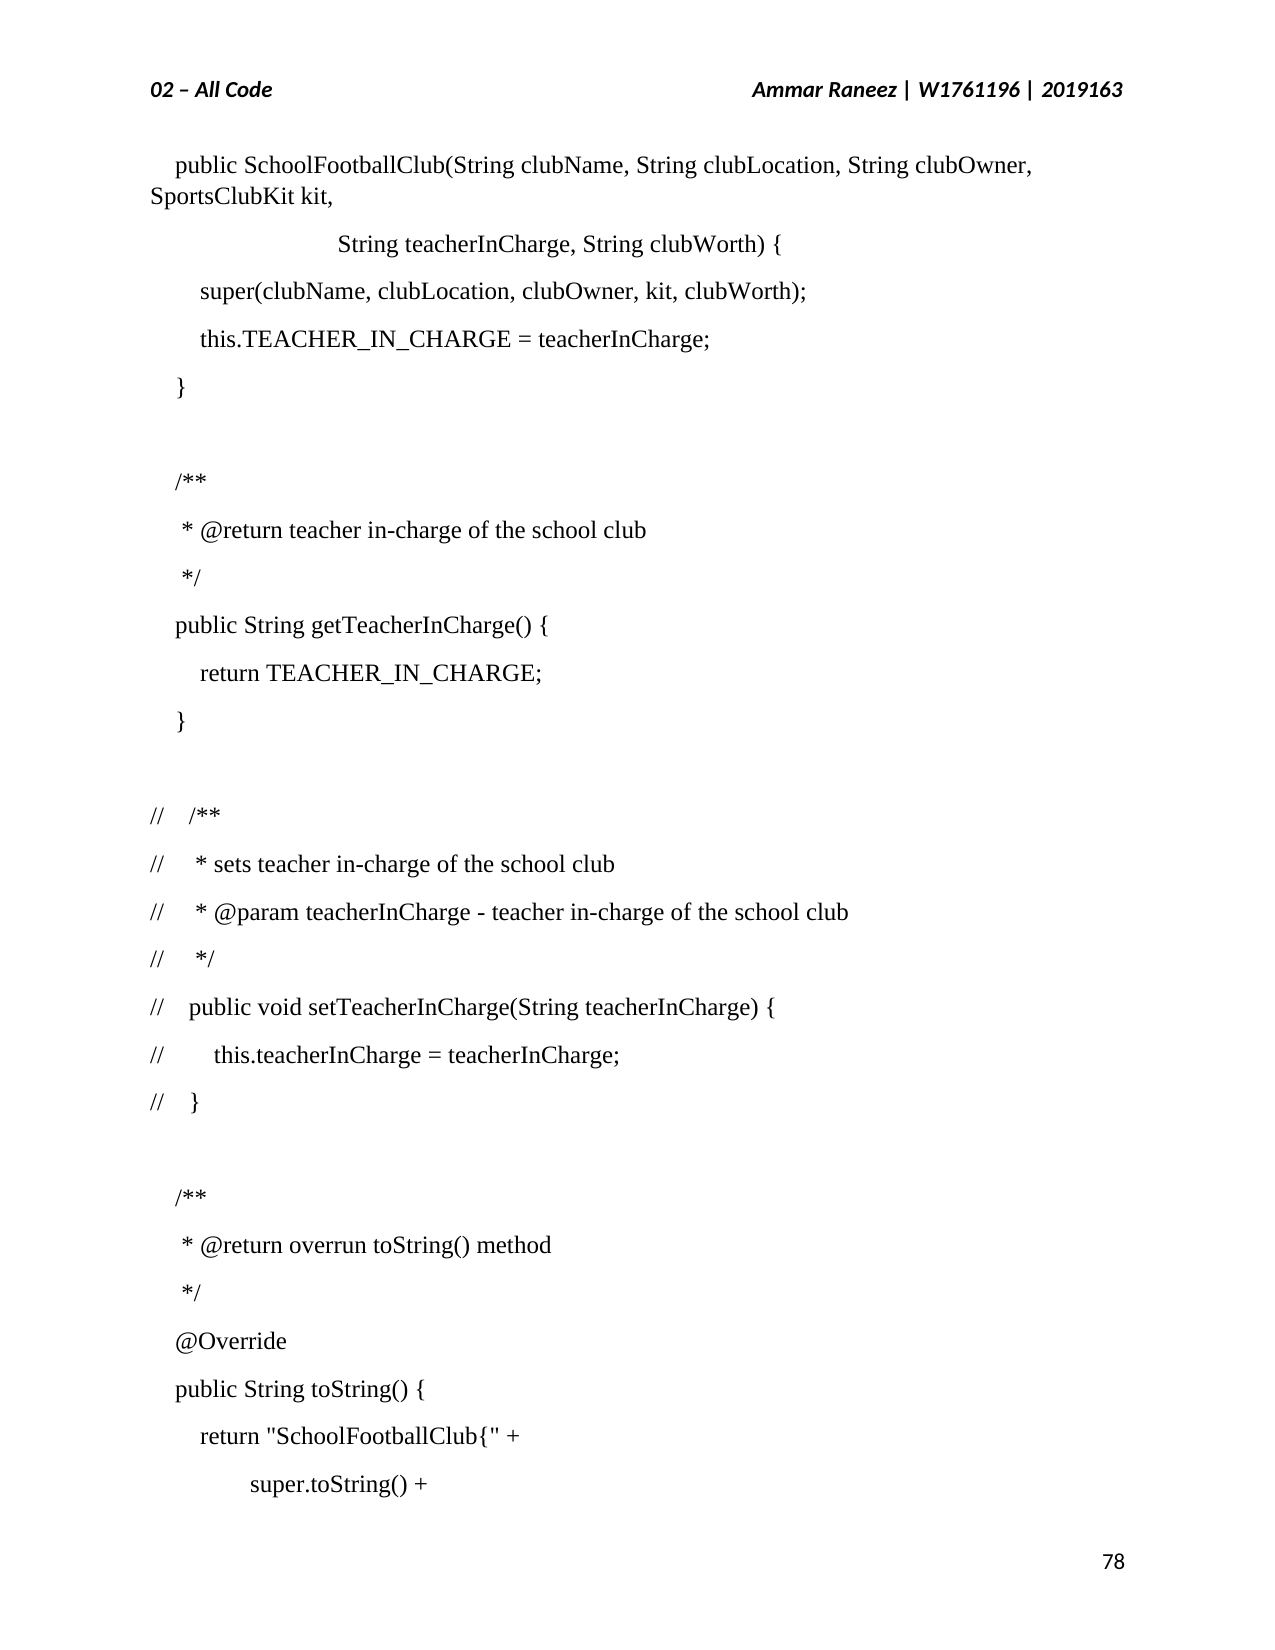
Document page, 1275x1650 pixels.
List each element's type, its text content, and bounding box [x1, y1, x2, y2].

text // * sets teacher in-charge of the school club [150, 849, 1125, 878]
text * @return overrun toString() method [150, 1231, 1125, 1259]
text /** [150, 467, 1125, 496]
text // this.teacherInCharge = teacherInCharge; [150, 1040, 1125, 1068]
text super.toString() + [150, 1469, 1125, 1498]
text String teacherInCharge, String clubWorth) { [150, 229, 1125, 257]
text public String getTeacherInCharge() { [150, 610, 1125, 639]
text // public void setTeacherInCharge(String teacherInCharge) { [150, 992, 1125, 1021]
text // */ [150, 944, 1125, 973]
text /** [150, 1183, 1125, 1212]
text super(clubName, clubLocation, clubOwner, kit, clubWorth); [150, 276, 1125, 305]
text */ [150, 563, 1125, 591]
text // } [150, 1087, 1125, 1116]
text public String toString() { [150, 1374, 1125, 1402]
text */ [150, 1278, 1125, 1307]
text this.TEACHER_IN_CHARGE = teacherInCharge; [150, 324, 1125, 353]
text @Override [150, 1326, 1125, 1355]
text return TEACHER_IN_CHARGE; [150, 658, 1125, 687]
text return "SchoolFootballClub{" + [150, 1421, 1125, 1450]
text // /** [150, 801, 1125, 830]
text } [150, 372, 1125, 401]
text * @return teacher in-charge of the school club [150, 515, 1125, 544]
text public SchoolFootballClub(String clubName, String clubLocation, String clubOwner, SportsClubKit kit, [150, 150, 1125, 210]
text // * @param teacherInCharge - teacher in-charge of the school club [150, 897, 1125, 925]
text } [150, 706, 1125, 734]
